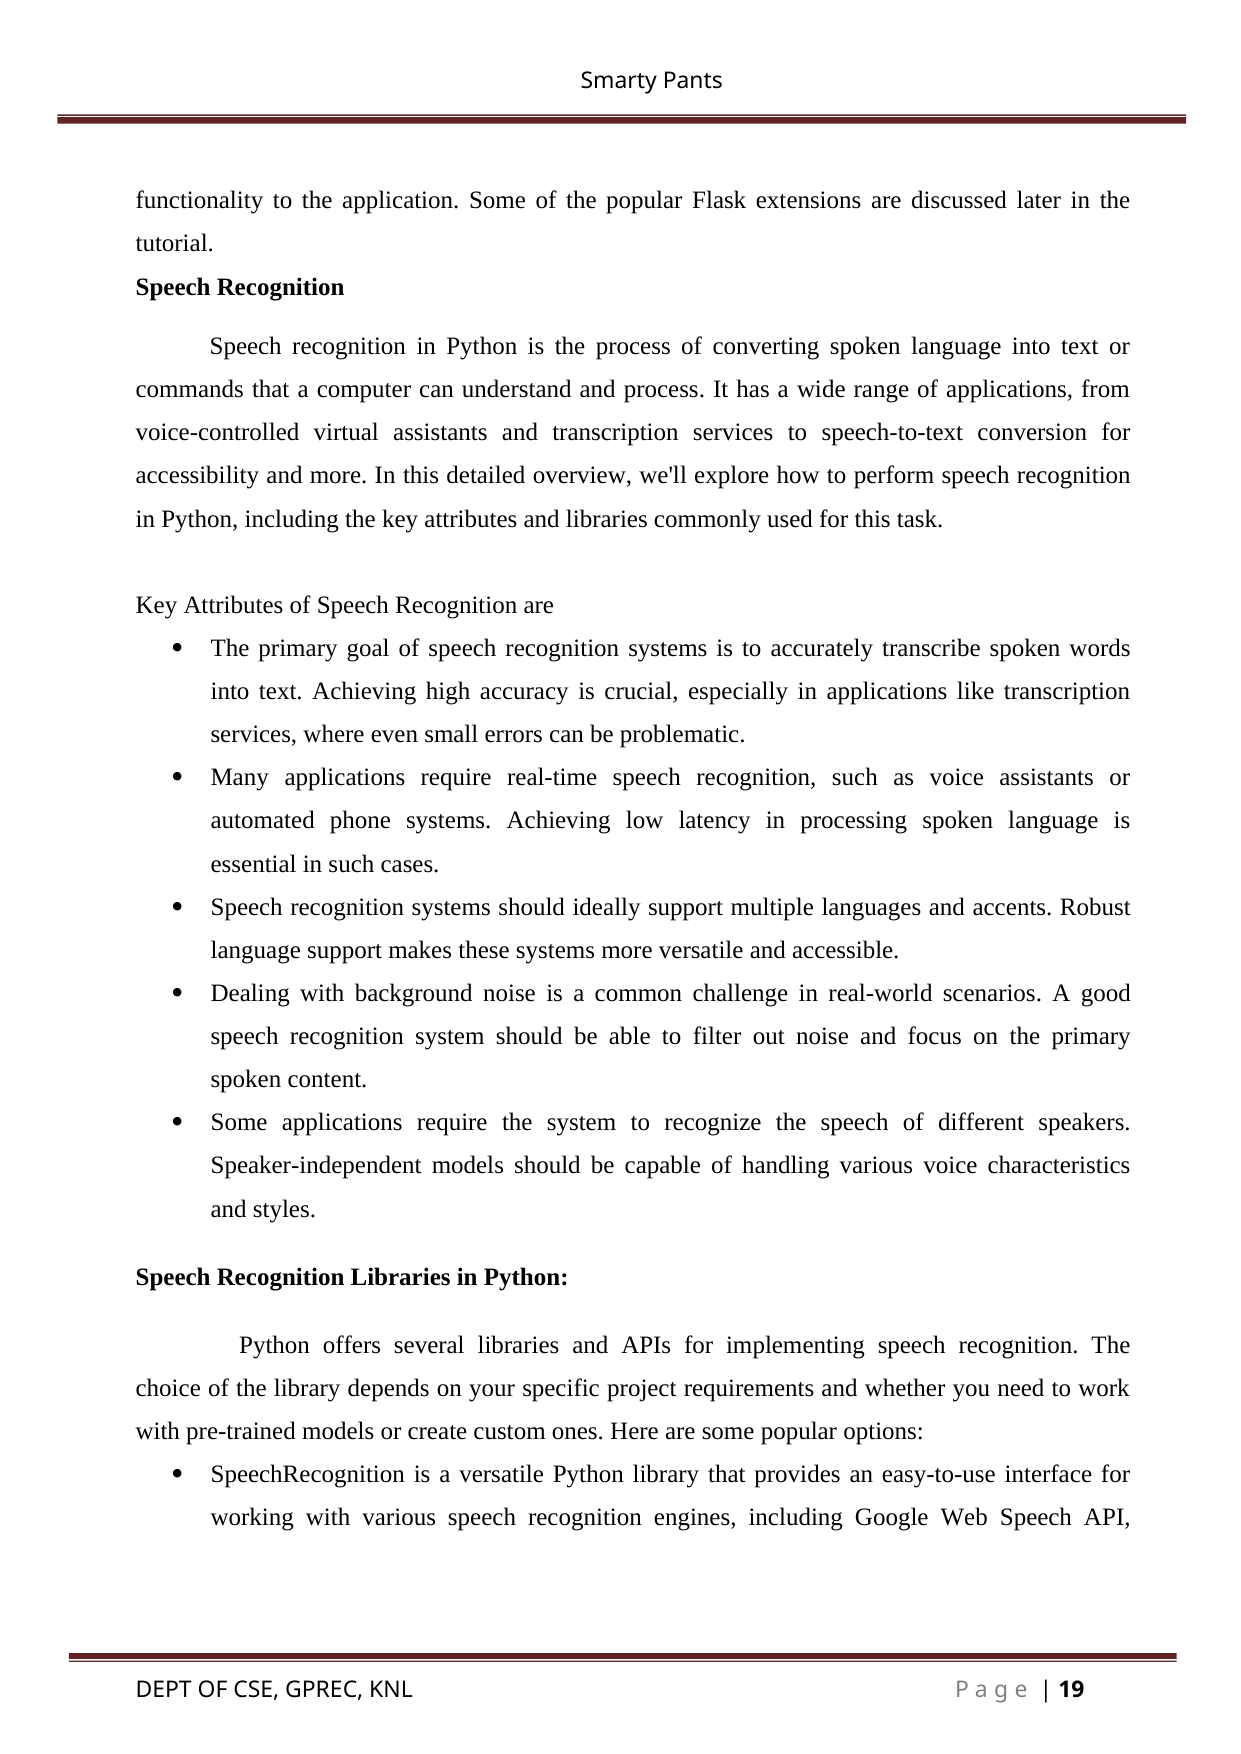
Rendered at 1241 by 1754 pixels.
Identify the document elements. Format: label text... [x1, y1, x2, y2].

text Key Attributes of Speech Recognition are [135, 590, 1132, 619]
list Dealing with background noise is a common challenge in real-world scenarios. A good speech recognition system should be able to filter out noise and focus on the primary spoken content. [173, 978, 1132, 1093]
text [135, 185, 1132, 257]
list Many applications require real-time speech recognition, such as voice assistants or automated phone systems. Achieving low latency in processing spoken language is essential in such cases. [173, 762, 1132, 877]
text Speech recognition in Python is the process of converting spoken language into text or commands that a computer can understand and process. It has a wide range of applications, from voice-controlled virtual assistants and transcription services to speech-to-text conversion for accessibility and more. In this detailed overview, we'll explore how to perform speech recognition in Python, including the key attributes and libraries commonly used for this task. [135, 331, 1132, 532]
list Some applications require the system to recognize the speech of different speakers. Speaker-independent models should be capable of handling various voice characteristics and styles. [173, 1107, 1132, 1222]
text Speech Recognition Libraries in Python: [135, 1262, 1132, 1291]
list The primary goal of speech recognition systems is to accurately transcribe spoken words into text. Achieving high accuracy is crucial, especially in applications like transcription services, where even small errors can be problematic. [173, 633, 1132, 748]
text Python offers several libraries and APIs for implementing speech recognition. The choice of the library depends on your specific project requirements and whether you need to work with pre-trained models or create custom ones. Here are some popular options: [135, 1330, 1132, 1445]
text Speech Recognition [135, 272, 1132, 300]
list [173, 1459, 1132, 1531]
list Speech recognition systems should ideally support multiple languages and accents. Robust language support makes these systems more versatile and accessible. [173, 892, 1132, 964]
